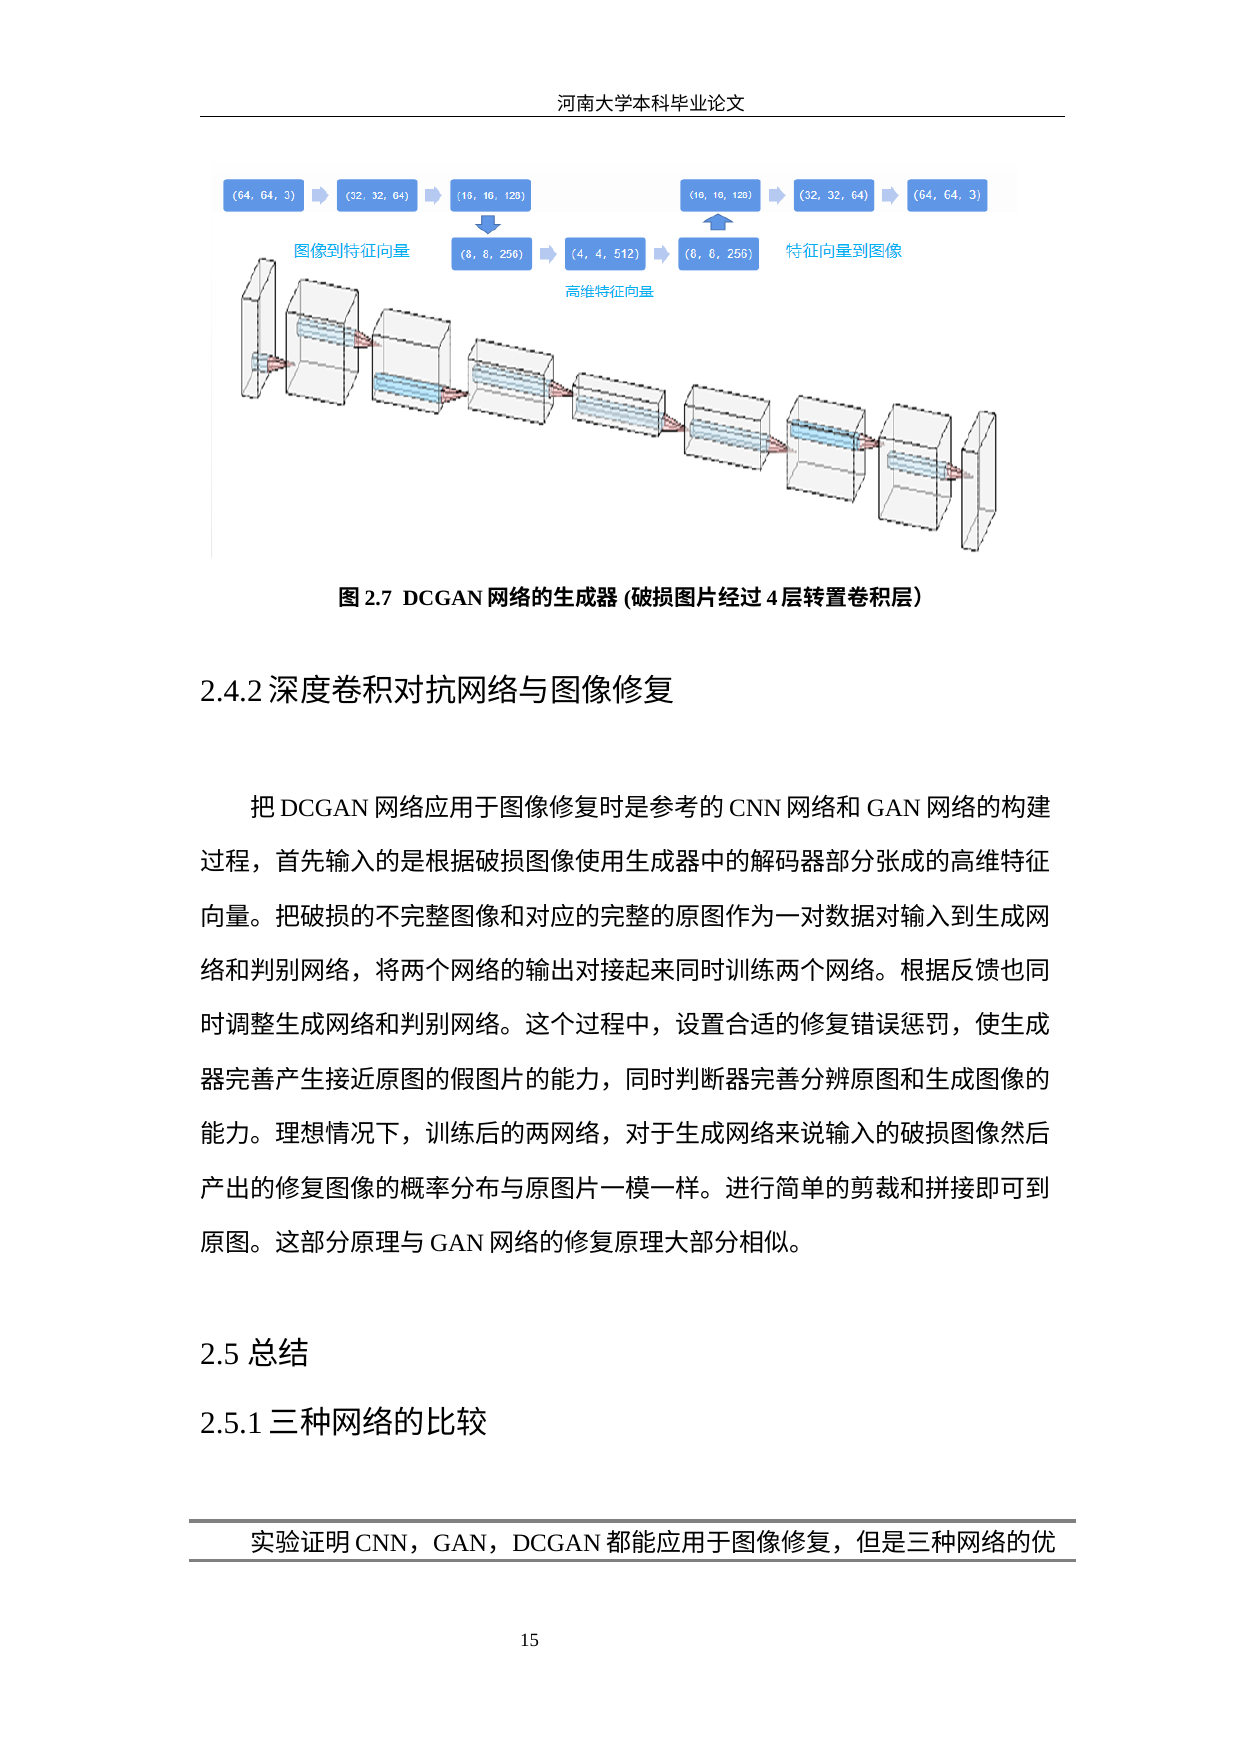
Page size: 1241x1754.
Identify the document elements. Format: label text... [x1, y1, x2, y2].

text 2.5 总结 [200, 1328, 1065, 1373]
table_header 把DCGAN网络应用于图像修复时是参考的CNN网络和GAN网络的构建过程，首先输入的是根据破损图像使用生成器中的解码器部分张成的高维特征向量。把破损的不完整图像和对应的完整的原图作为一对数据对输入到生成网络和判别网络，将两个网络的输出对接起来同时训练两个网络。根据反馈也同时调整生成网络和判别网络。这个过程中，设置合适的修复错误惩罚，使生成器完善产生接近原图的假图片的能力，同时判断器完善分辨原图和生成图像的能力。理想情况下，训练后的两网络，对于生成网络来说输入的破损图像然后产出的修复图像的概率分布与原图片一模一样。进行简单的剪裁和拼接即可到原图。这部分原理与GAN网络的修复原理大部分相似。 [189, 788, 1076, 1273]
picture [211, 162, 1018, 558]
table_header DCGAN的原理、是把GAN网络框架的生成器和判断器用卷积神经网络实现。是将两个网络的结合。实验时，考虑到模型训练时间，输出效果等。需要对对卷积网络的结构实施一定的修改： 取消池化层，在判断器网中取消的池化层改用卷积层，在生成器网络中取消的池化层改用转置卷积层。因为池化层会损失很多有价值的信息而，生成图片信息是需要大量信息的。 卷积后每一层在激活前都使用归一化（batch_normalization），防止参数过大，出现过拟合。 取消密集（dense）层，网络为全卷积网络。可以加快训练速度。 取消展平（flatten）层，以向量块作为提取到的高维特征向量。主要目标是减少计算量。 对判断器网络训练时除了输出层外都采用relu函数进行激活。输出层为保证输出为两个输出，采用sigmoid函数。 对生成器网络训练时除了输出层外都采用修正的ReLU函数，即LeakyReLU函数进行激活。输出层为保证输出在-1到1之间，采用tanh激活。 考虑到应用情况，要像修复具体图像就要加入具体图像的影响，所以从构建模型开始就将生成模型的输入从噪音改成破损原图，以破损图和原图为训练数据对来训练模型。图2.7是DCGAN网络的生成器。 [189, 150, 1076, 653]
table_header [189, 1523, 1076, 1559]
text 2.4.2深度卷积对抗网络与图像修复 [200, 666, 1065, 711]
text 2.5.1三种网络的比较 [200, 1397, 1065, 1442]
